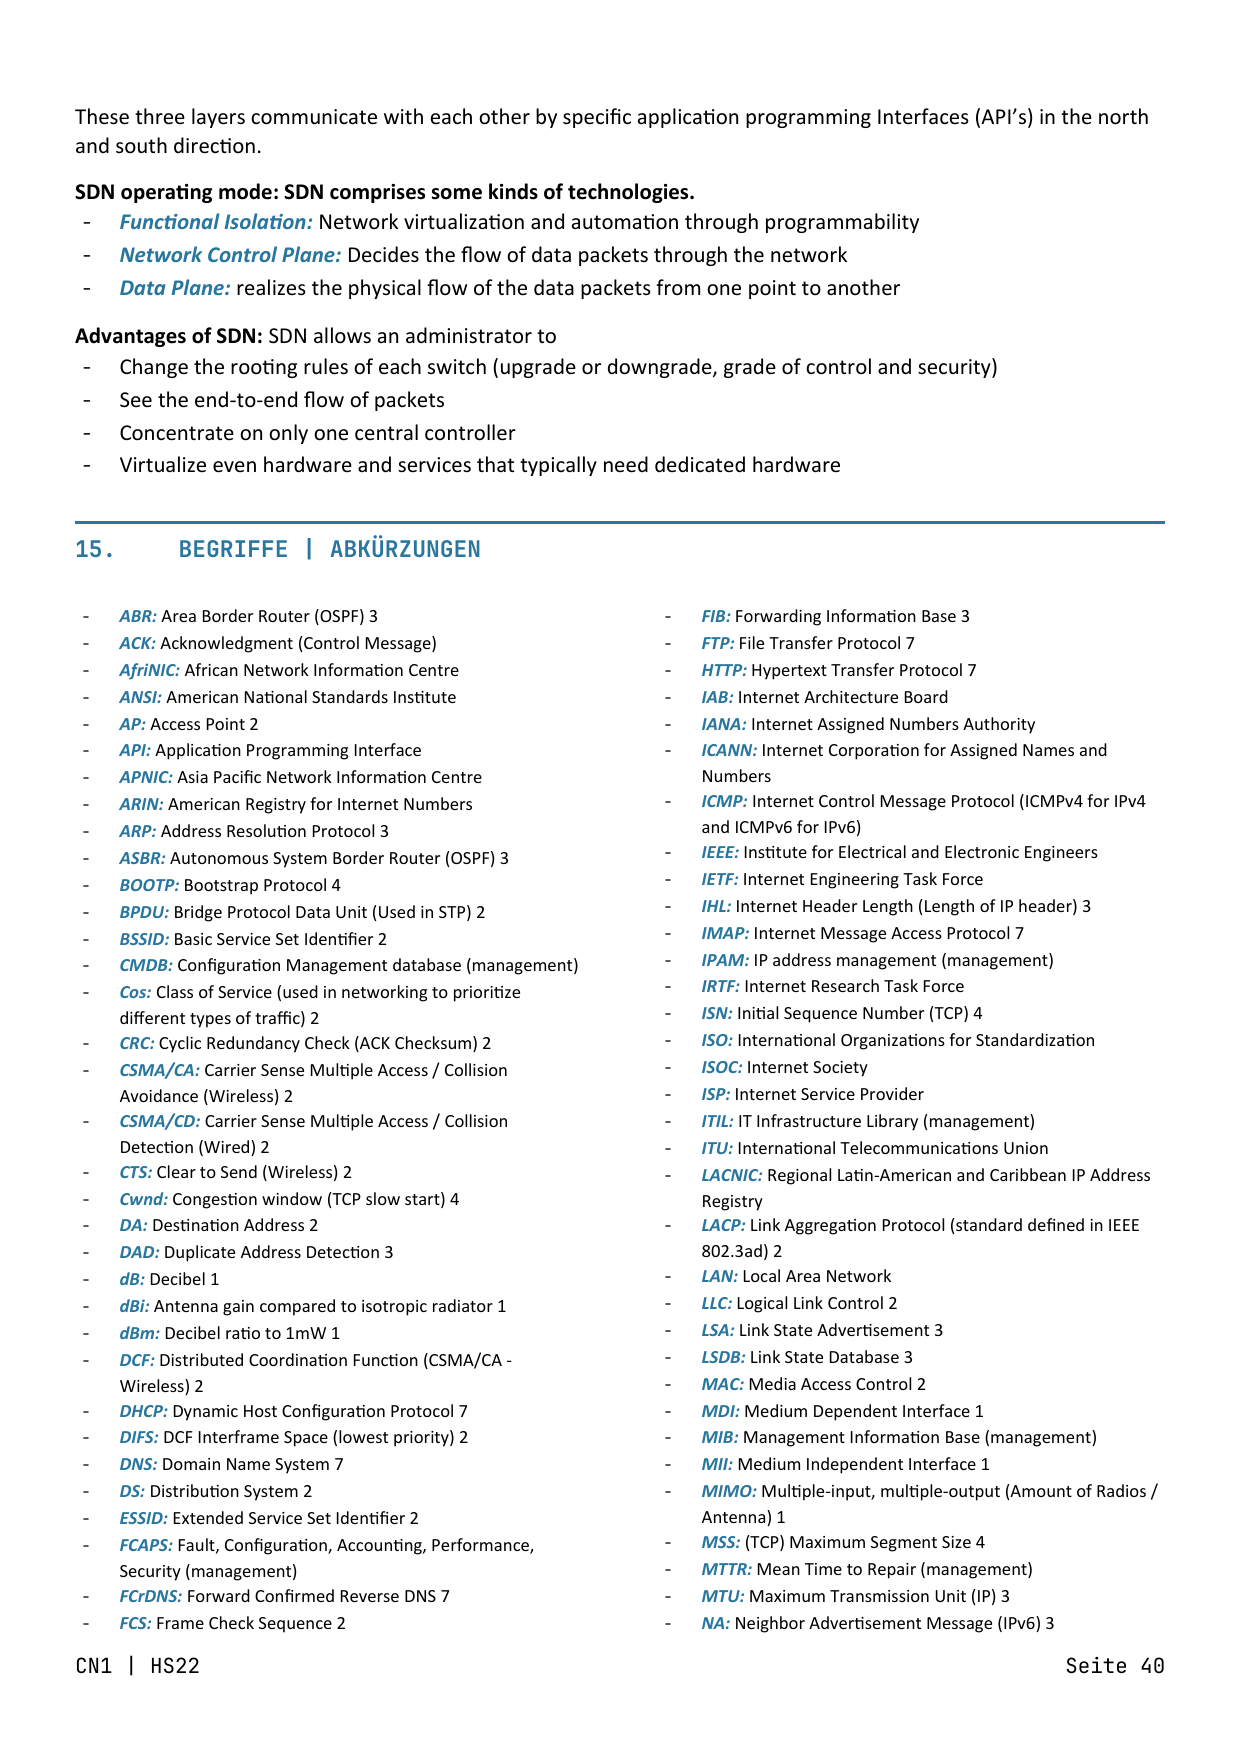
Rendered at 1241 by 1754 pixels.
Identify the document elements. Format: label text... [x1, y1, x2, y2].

text Change the rooting rules of each switch (upgrade or downgrade, grade of control and security) [82, 351, 1165, 382]
list These three layers communicate with each other by specific application programming Interfaces (API’s) in the north and south direction. [75, 102, 1165, 159]
text LACP: Link Aggregation Protocol (standard defined in IEEE 802.3ad) 2 [664, 1213, 1165, 1263]
text FCrDNS: Forward Confirmed Reverse DNS 7 [82, 1583, 583, 1609]
text CRC: Cyclic Redundancy Check (ACK Checksum) 2 [82, 1031, 583, 1056]
text CSMA/CD: Carrier Sense Multiple Access / Collision Detection (Wired) 2 [82, 1108, 583, 1158]
text ASBR: Autonomous System Border Router (OSPF) 3 [82, 845, 583, 871]
text Cos: Class of Service (used in networking to prioritize different types of traffic) 2 [82, 980, 583, 1029]
text FCAPS: Fault, Configuration, Accounting, Performance, Security (management) [82, 1532, 583, 1582]
text LSDB: Link State Database 3 [664, 1344, 1165, 1370]
text IPAM: IP address management (management) [664, 947, 1165, 973]
text DA: Destination Address 2 [82, 1213, 583, 1238]
text ARP: Address Resolution Protocol 3 [82, 818, 583, 844]
text FTP: File Transfer Protocol 7 [664, 630, 1165, 656]
text MDI: Medium Dependent Interface 1 [664, 1398, 1165, 1424]
text MAC: Media Access Control 2 [664, 1371, 1165, 1397]
text Advantages of SDN: SDN allows an administrator to [75, 322, 1165, 350]
text BOOTP: Bootstrap Protocol 4 [82, 872, 583, 898]
text ISN: Initial Sequence Number (TCP) 4 [664, 1001, 1165, 1026]
text APNIC: Asia Pacific Network Information Centre [82, 765, 583, 790]
text dBi: Antenna gain compared to isotropic radiator 1 [82, 1293, 583, 1319]
text DAD: Duplicate Address Detection 3 [82, 1240, 583, 1265]
text FIB: Forwarding Information Base 3 [664, 603, 1165, 629]
text IMAP: Internet Message Access Protocol 7 [664, 920, 1165, 946]
text LAN: Local Area Network [664, 1264, 1165, 1289]
text DIFS: DCF Interframe Space (lowest priority) 2 [82, 1425, 583, 1451]
text Virtualize even hardware and services that typically need dedicated hardware [82, 449, 1165, 481]
text IAB: Internet Architecture Board [664, 684, 1165, 710]
text BSSID: Basic Service Set Identifier 2 [82, 926, 583, 952]
text ICANN: Internet Corporation for Assigned Names and Numbers [664, 738, 1165, 788]
text ISO: International Organizations for Standardization [664, 1028, 1165, 1053]
text CTS: Clear to Send (Wireless) 2 [82, 1159, 583, 1185]
text DHCP: Dynamic Host Configuration Protocol 7 [82, 1398, 583, 1424]
text HTTP: Hypertext Transfer Protocol 7 [664, 657, 1165, 683]
text ISOC: Internet Society [664, 1054, 1165, 1080]
text ISP: Internet Service Provider [664, 1081, 1165, 1107]
text DS: Distribution System 2 [82, 1479, 583, 1504]
subtitle Begriffe | Abkürzungen [75, 524, 1165, 564]
text ABR: Area Border Router (OSPF) 3 [82, 603, 583, 629]
text ITIL: IT Infrastructure Library (management) [664, 1108, 1165, 1134]
text IHL: Internet Header Length (Length of IP header) 3 [664, 893, 1165, 919]
text ACK: Acknowledgment (Control Message) [82, 630, 583, 656]
text Functional Isolation: Network virtualization and automation through programmability [82, 207, 1165, 238]
text IETF: Internet Engineering Task Force [664, 866, 1165, 892]
text NA: Neighbor Advertisement Message (IPv6) 3 [664, 1610, 1165, 1636]
text Cwnd: Congestion window (TCP slow start) 4 [82, 1186, 583, 1212]
text ICMP: Internet Control Message Protocol (ICMPv4 for IPv4 and ICMPv6 for IPv6) [664, 789, 1165, 838]
text CMDB: Configuration Management database (management) [82, 953, 583, 978]
text AfriNIC: African Network Information Centre [82, 657, 583, 683]
text MIB: Management Information Base (management) [664, 1425, 1165, 1451]
text API: Application Programming Interface [82, 738, 583, 763]
text SDN operating mode: SDN comprises some kinds of technologies. [75, 177, 1165, 205]
text Concentrate on only one central controller [82, 417, 1165, 448]
text MII: Medium Independent Interface 1 [664, 1452, 1165, 1477]
text MTU: Maximum Transmission Unit (IP) 3 [664, 1583, 1165, 1609]
text ANSI: American National Standards Institute [82, 684, 583, 710]
text ESSID: Extended Service Set Identifier 2 [82, 1506, 583, 1531]
text MIMO: Multiple-input, multiple-output (Amount of Radios / Antenna) 1 [664, 1479, 1165, 1528]
text BPDU: Bridge Protocol Data Unit (Used in STP) 2 [82, 899, 583, 925]
text LSA: Link State Advertisement 3 [664, 1317, 1165, 1343]
text AP: Access Point 2 [82, 711, 583, 737]
text LLC: Logical Link Control 2 [664, 1291, 1165, 1316]
text dBm: Decibel ratio to 1mW 1 [82, 1320, 583, 1346]
text IRTF: Internet Research Task Force [664, 974, 1165, 999]
text Data Plane: realizes the physical flow of the data packets from one point to another [82, 272, 1165, 303]
text ITU: International Telecommunications Union [664, 1135, 1165, 1161]
text IEEE: Institute for Electrical and Electronic Engineers [664, 839, 1165, 865]
text IANA: Internet Assigned Numbers Authority [664, 711, 1165, 737]
text See the end-to-end flow of packets [82, 384, 1165, 415]
text DCF: Distributed Coordination Function (CSMA/CA - Wireless) 2 [82, 1347, 583, 1397]
text LACNIC: Regional Latin-American and Caribbean IP Address Registry [664, 1162, 1165, 1212]
text FCS: Frame Check Sequence 2 [82, 1610, 583, 1636]
text DNS: Domain Name System 7 [82, 1452, 583, 1477]
text CSMA/CA: Carrier Sense Multiple Access / Collision Avoidance (Wireless) 2 [82, 1057, 583, 1107]
text ARIN: American Registry for Internet Numbers [82, 792, 583, 817]
text MSS: (TCP) Maximum Segment Size 4 [664, 1529, 1165, 1555]
text Network Control Plane: Decides the flow of data packets through the network [82, 239, 1165, 271]
text dB: Decibel 1 [82, 1267, 583, 1292]
text MTTR: Mean Time to Repair (management) [664, 1556, 1165, 1582]
